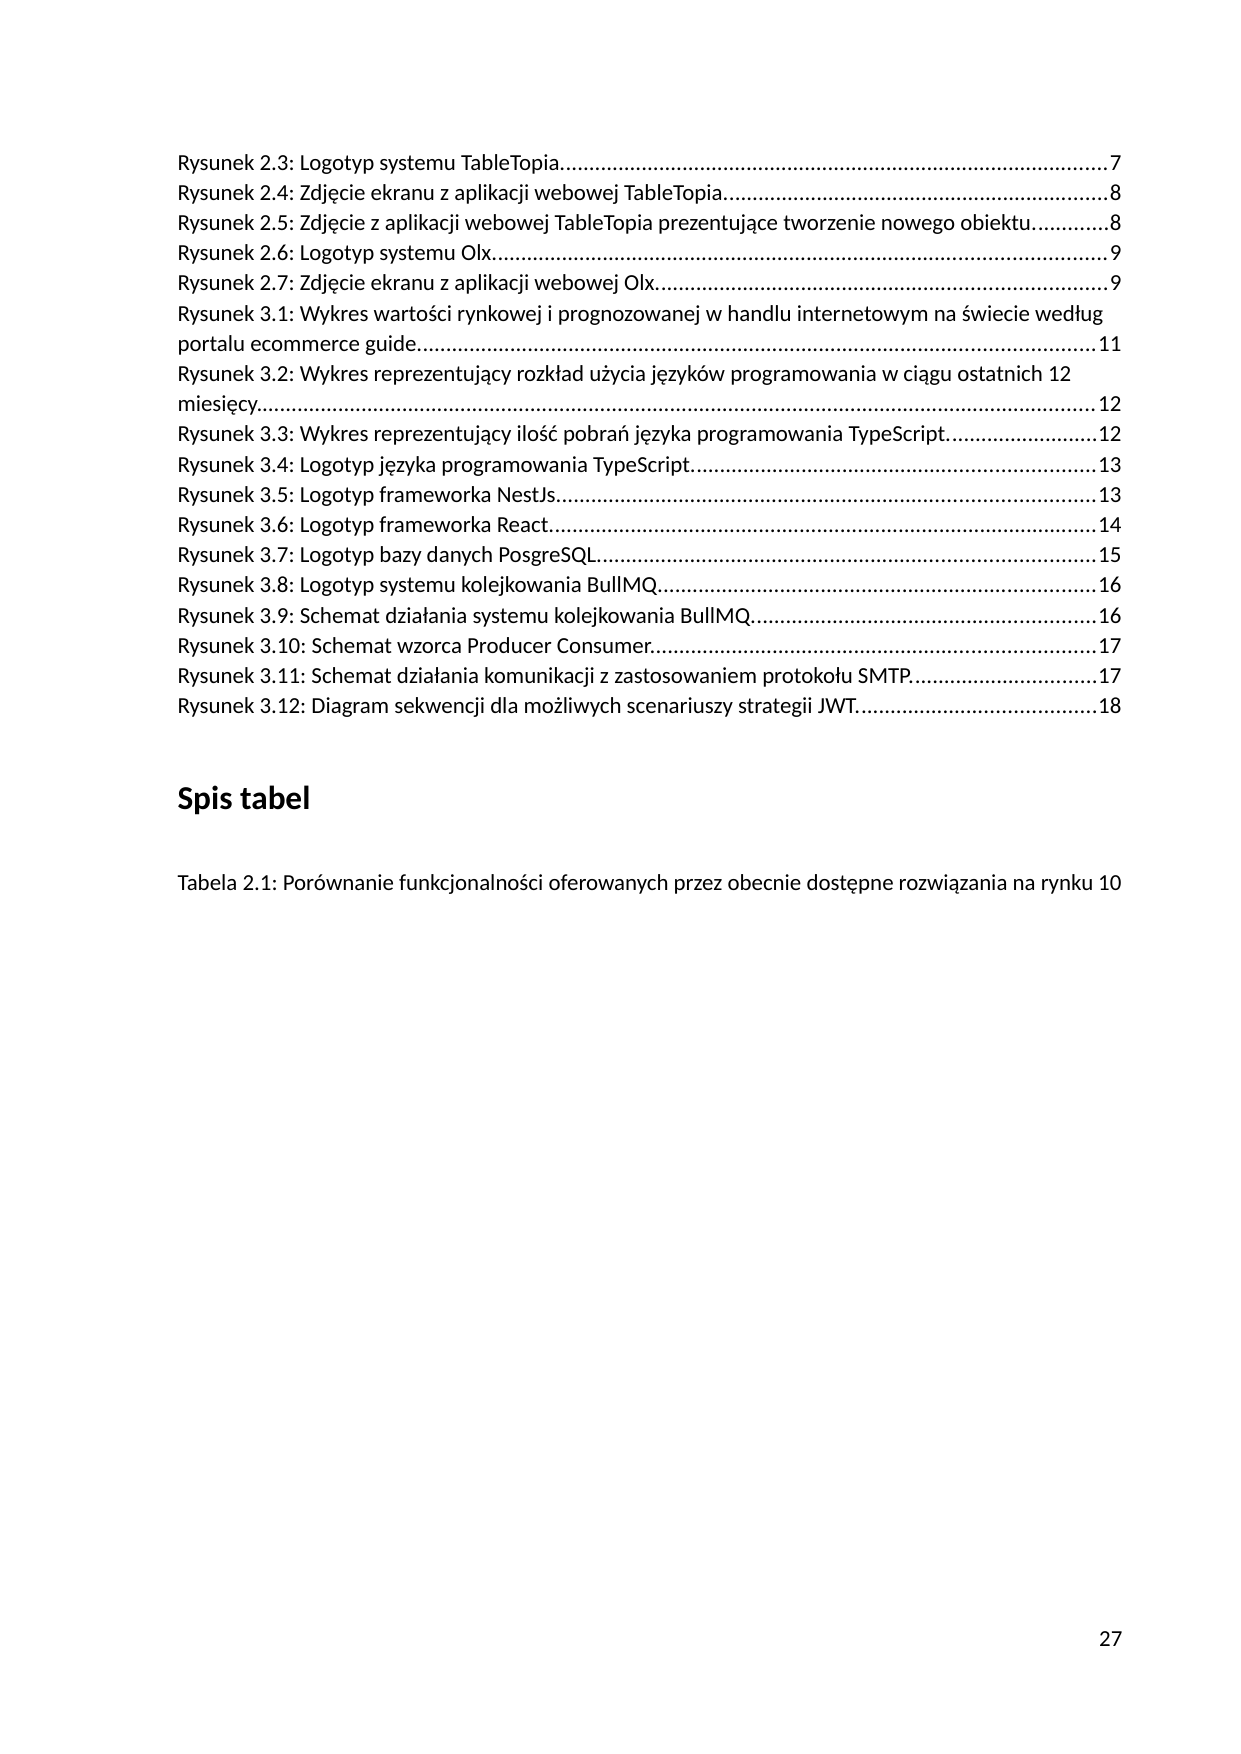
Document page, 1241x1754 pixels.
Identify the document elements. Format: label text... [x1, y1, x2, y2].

text Rysunek 3.3: Wykres reprezentujący ilość pobrań języka programowania TypeScript. 12 [177, 419, 1122, 448]
text Rysunek 3.7: Logotyp bazy danych PosgreSQL. 15 [177, 540, 1122, 568]
text Rysunek 3.5: Logotyp frameworka NestJs. 13 [177, 480, 1122, 508]
text Rysunek 2.3: Logotyp systemu TableTopia. 7 [177, 148, 1122, 176]
text Rysunek 3.1: Wykres wartości rynkowej i prognozowanej w handlu internetowym na świecie według portalu ecommerce guide. 11 [177, 299, 1122, 357]
text Rysunek 2.4: Zdjęcie ekranu z aplikacji webowej TableTopia. 8 [177, 178, 1122, 206]
text Rysunek 3.10: Schemat wzorca Producer Consumer. 17 [177, 631, 1122, 659]
text Rysunek 3.2: Wykres reprezentujący rozkład użycia języków programowania w ciągu ostatnich 12 miesięcy. 12 [177, 359, 1122, 417]
text Rysunek 3.8: Logotyp systemu kolejkowania BullMQ. 16 [177, 571, 1122, 599]
text Rysunek 2.5: Zdjęcie z aplikacji webowej TableTopia prezentujące tworzenie nowego obiektu. 8 [177, 208, 1122, 236]
text Rysunek 3.12: Diagram sekwencji dla możliwych scenariuszy strategii JWT. 18 [177, 691, 1122, 719]
text Rysunek 3.9: Schemat działania systemu kolejkowania BullMQ. 16 [177, 601, 1122, 629]
text Rysunek 2.7: Zdjęcie ekranu z aplikacji webowej Olx. 9 [177, 268, 1122, 297]
text Rysunek 3.6: Logotyp frameworka React. 14 [177, 510, 1122, 538]
text Rysunek 3.11: Schemat działania komunikacji z zastosowaniem protokołu SMTP. 17 [177, 661, 1122, 689]
text Rysunek 3.4: Logotyp języka programowania TypeScript. 13 [177, 450, 1122, 478]
text Rysunek 2.6: Logotyp systemu Olx. 9 [177, 238, 1122, 266]
text Tabela 2.1: Porównanie funkcjonalności oferowanych przez obecnie dostępne rozwiązania na rynku 10 [177, 868, 1122, 896]
subtitle Spis tabel [177, 777, 1122, 818]
